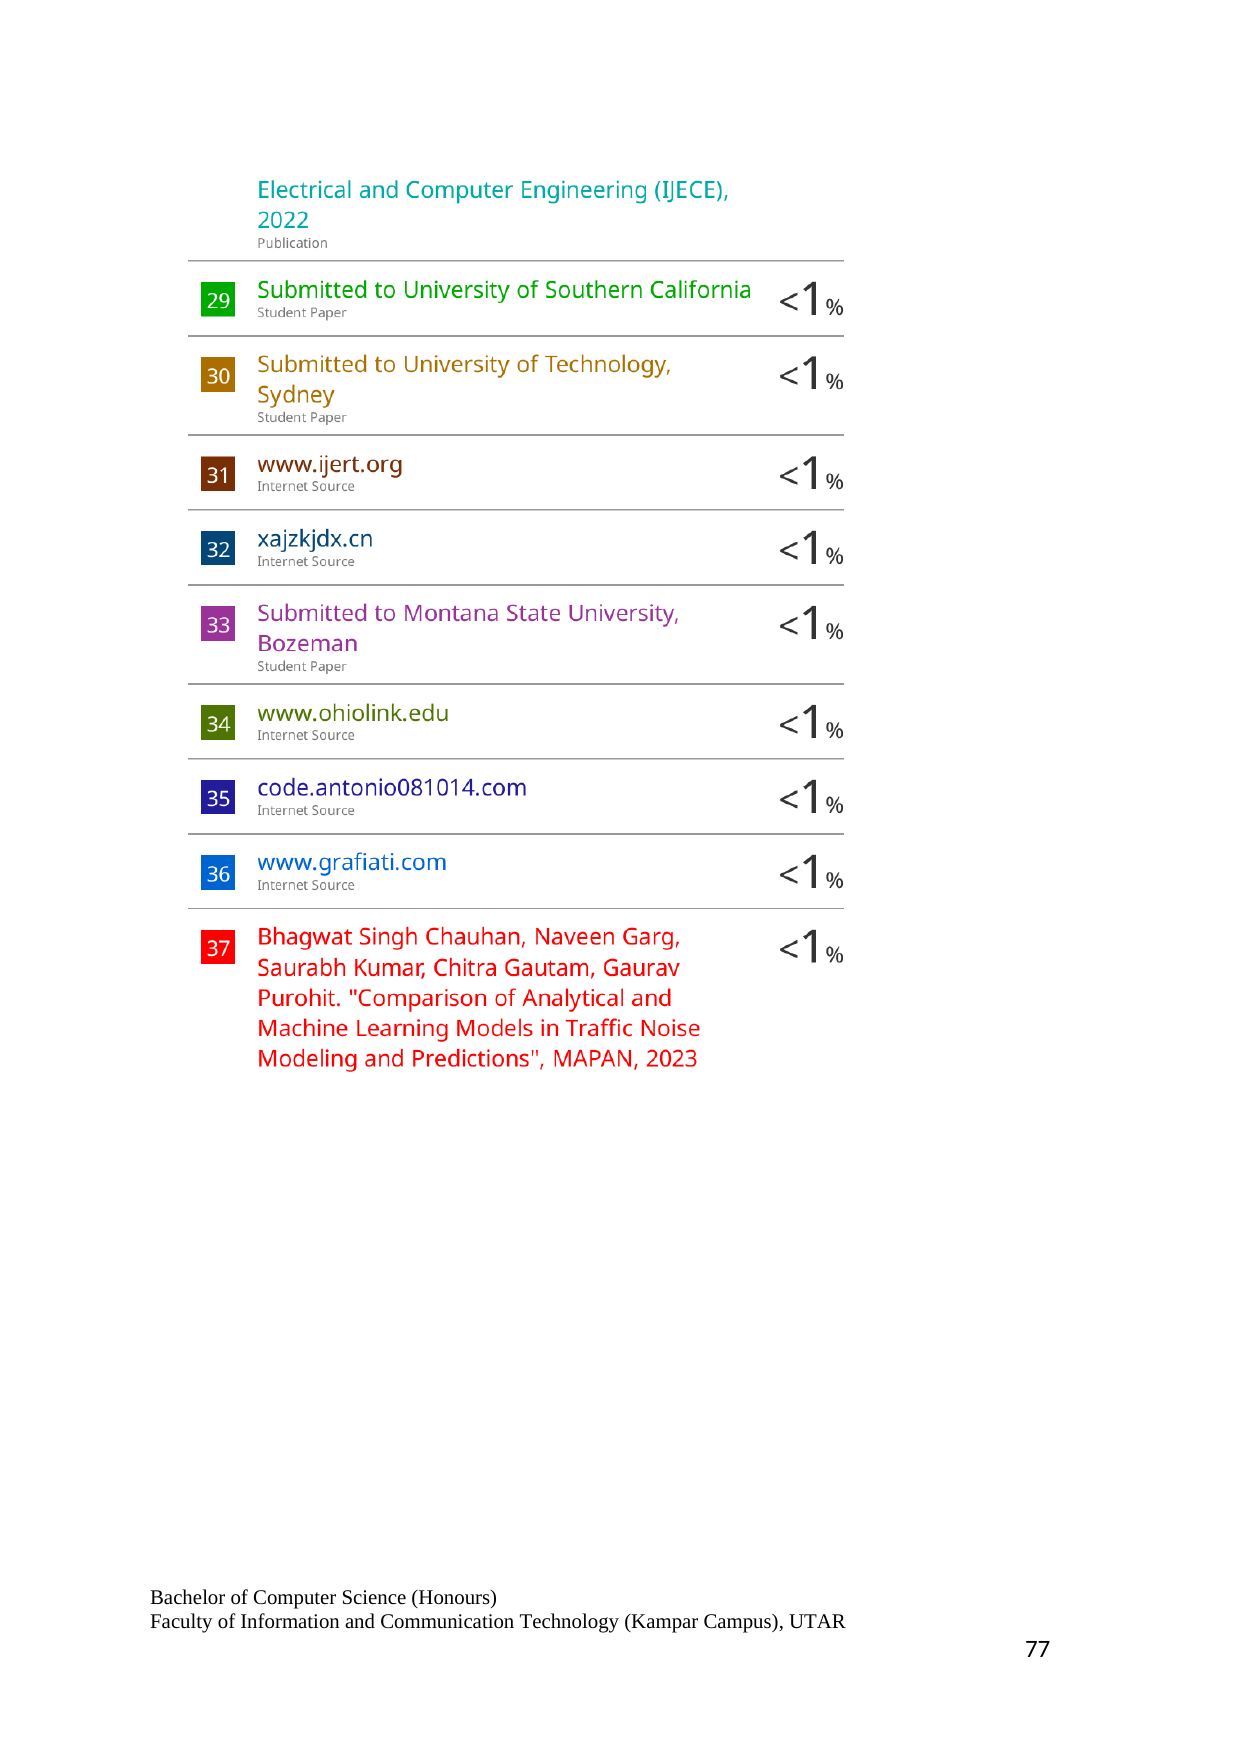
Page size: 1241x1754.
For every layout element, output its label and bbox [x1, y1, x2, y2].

picture [150, 150, 893, 1089]
